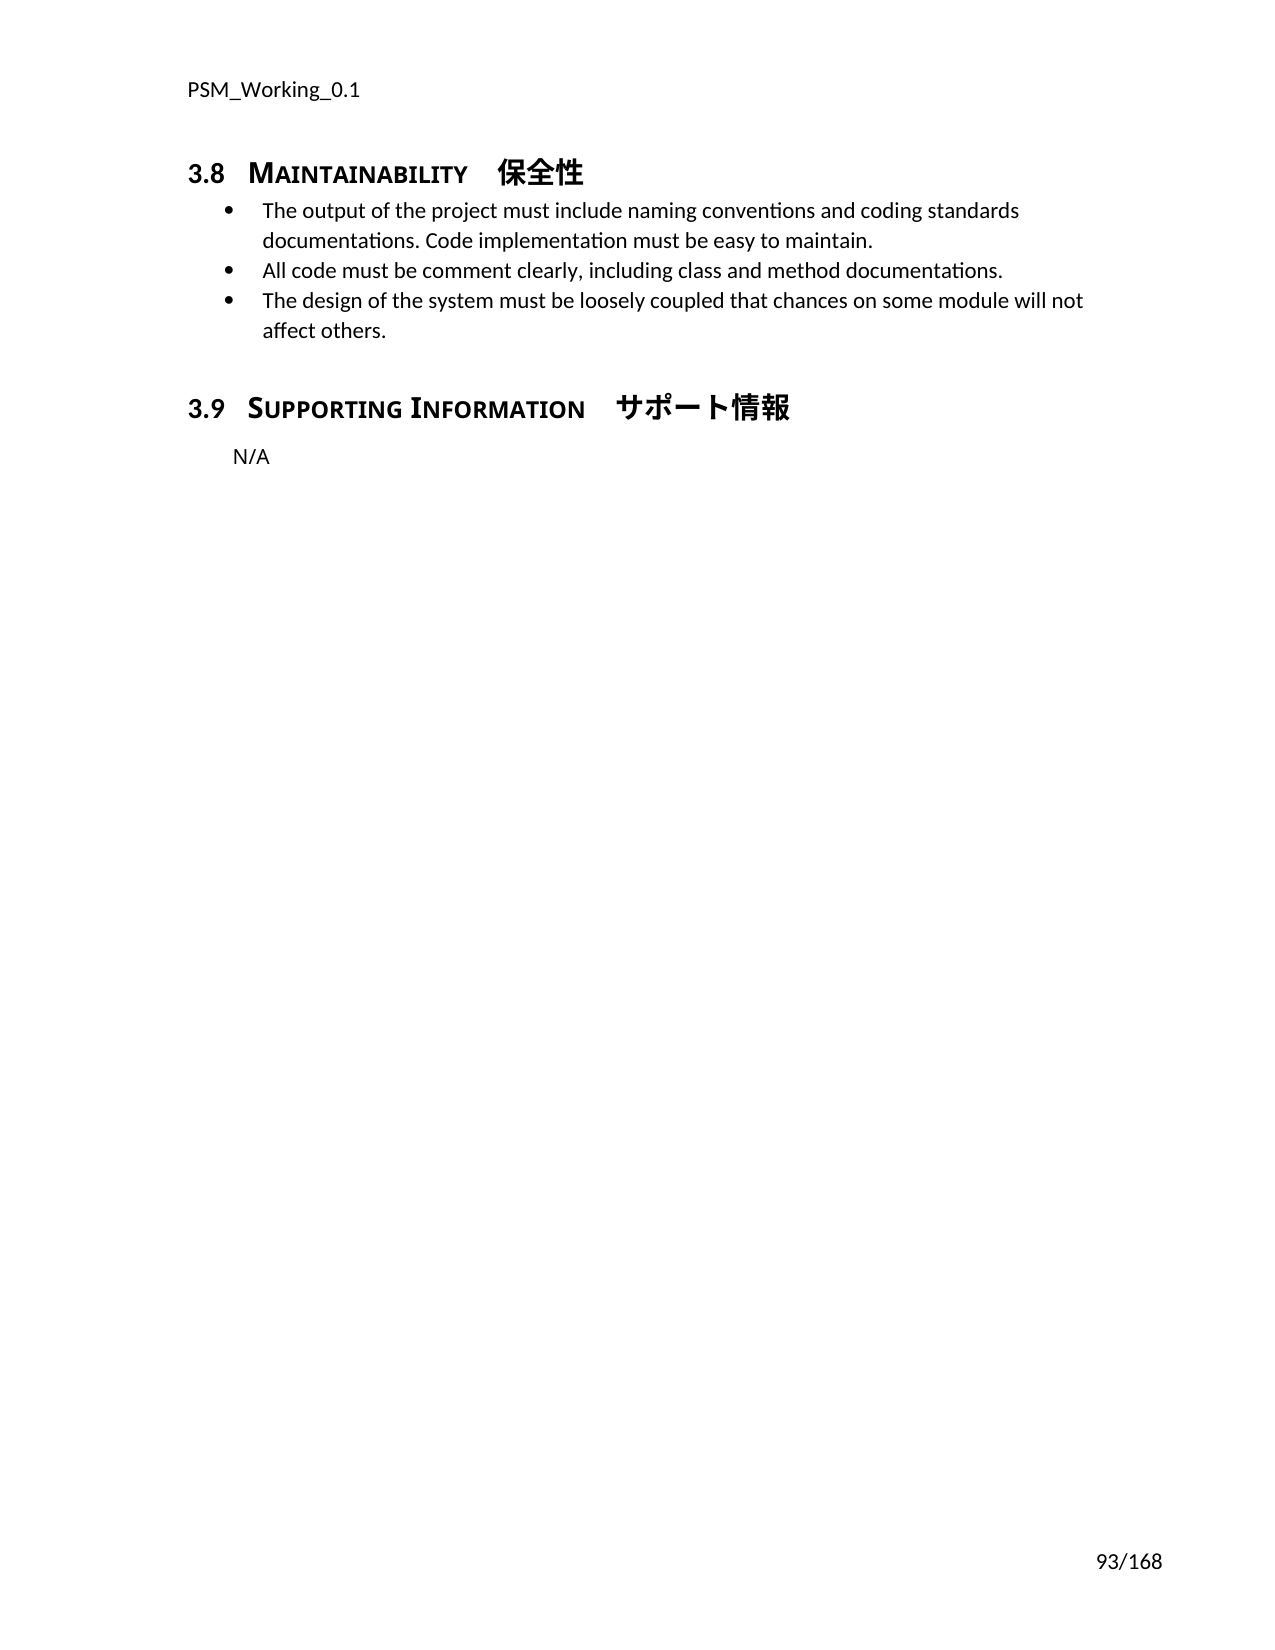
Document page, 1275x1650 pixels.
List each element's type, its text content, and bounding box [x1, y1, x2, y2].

list All code must be comment clearly, including class and method documentations. [225, 256, 1125, 284]
list The design of the system must be loosely coupled that chances on some module will not affect others. [225, 286, 1125, 344]
subtitle Maintainability 保全性 [187, 150, 1125, 192]
subtitle Supporting Information サポート情報 [187, 384, 1125, 427]
list The output of the project must include naming conventions and coding standards documentations. Code implementation must be easy to maintain. [225, 196, 1125, 254]
text N/A [187, 442, 1125, 471]
